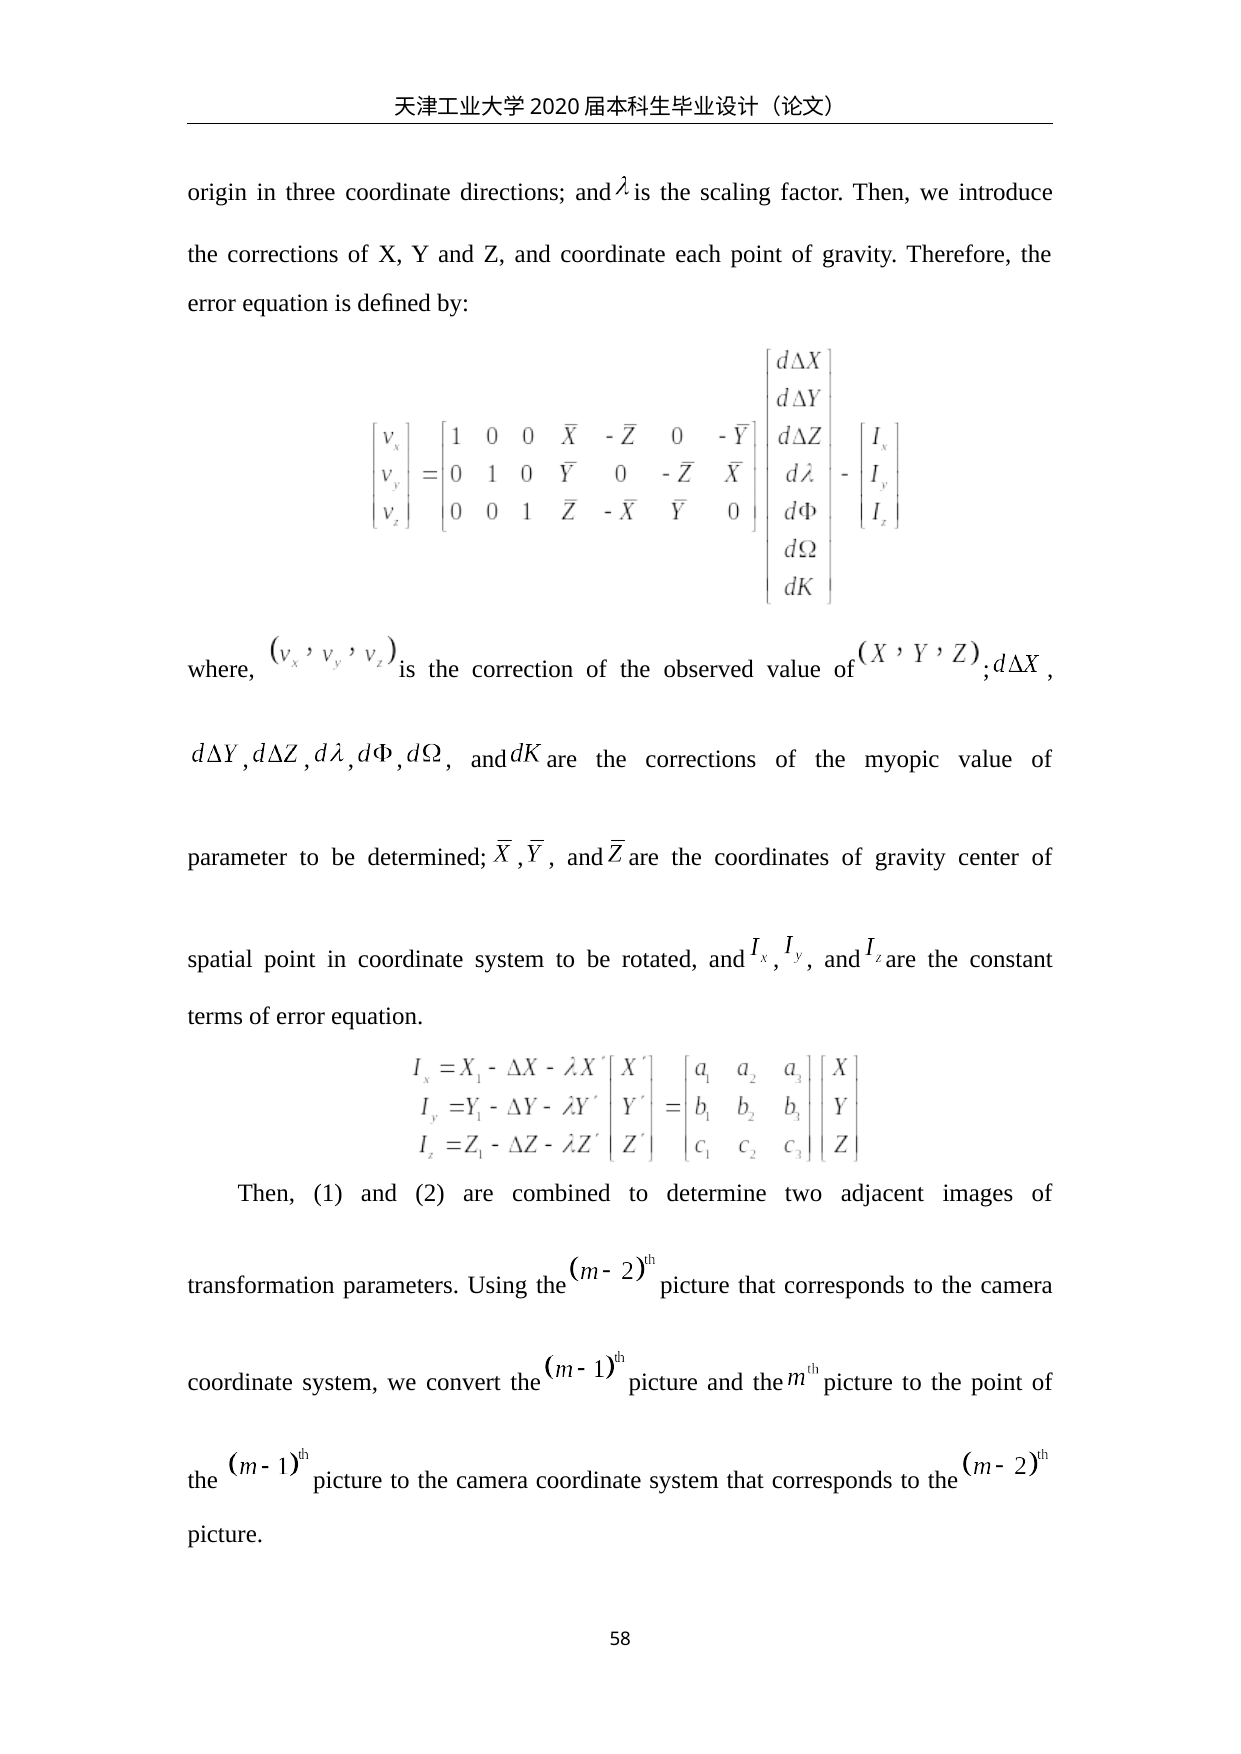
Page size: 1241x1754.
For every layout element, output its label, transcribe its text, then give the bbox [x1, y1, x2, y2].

text Then, (1) and (2) are combined to determine two adjacent images of transformation parameters. Using thepicture that corresponds to the camera coordinate system, we convert thepicture and thepicture to the point of the picture to the camera coordinate system that corresponds to thepicture. [187, 1176, 1053, 1549]
text where, is the correction of the observed value of;, ,,,,, andare the corrections of the myopic value of parameter to be determined;,, andare the coordinates of gravity center of spatial point in coordinate system to be rotated, and,, andare the constant terms of error equation. [187, 625, 1053, 1031]
text (2) [187, 333, 1053, 625]
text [187, 156, 1053, 318]
text (3) [187, 1046, 1053, 1176]
